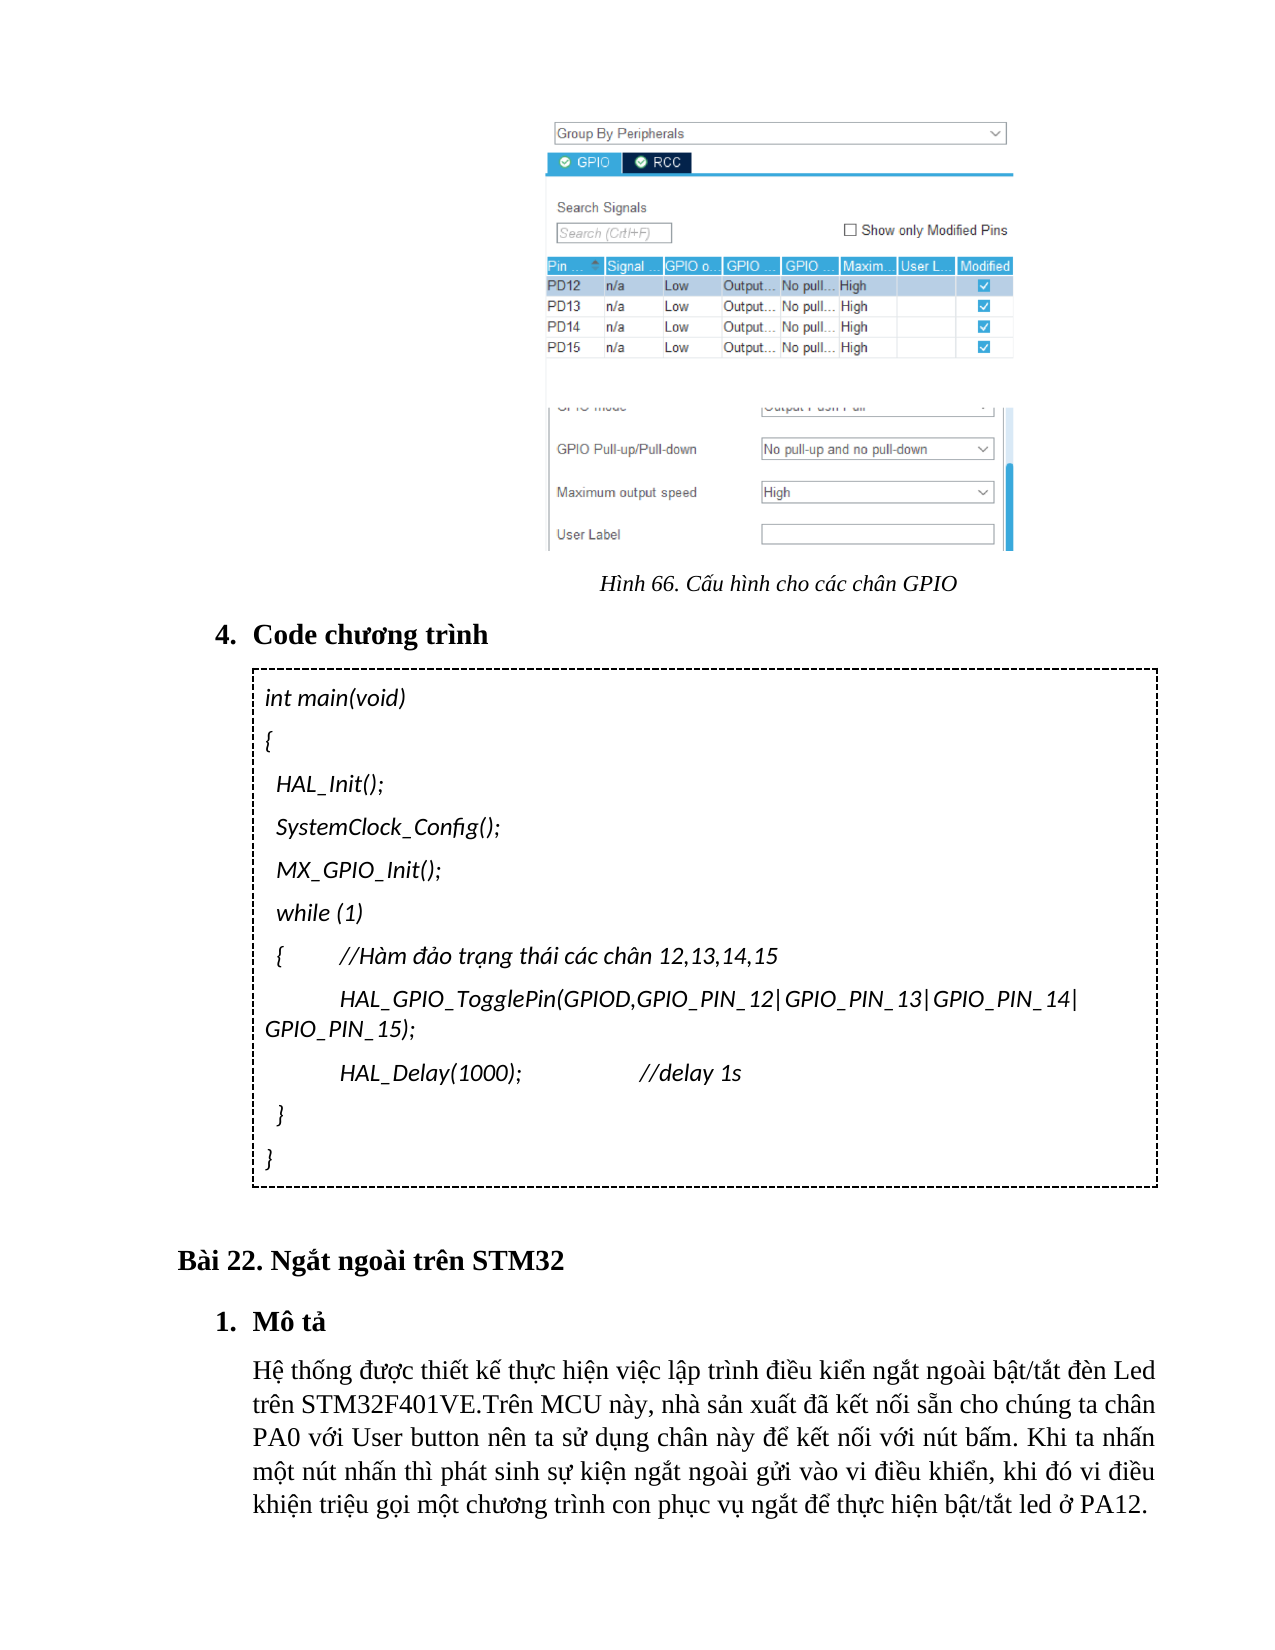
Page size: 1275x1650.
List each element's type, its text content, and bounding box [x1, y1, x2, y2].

subtitle Bài 22. Ngắt ngoài trên STM32 [177, 1243, 1157, 1277]
text Hệ thống được thiết kế thực hiện việc lập trình điều kiển ngắt ngoài bật/tắt đèn Led trên STM32F401VE.Trên MCU này, nhà sản xuất đã kết nối sẵn cho chúng ta chân PA0 với User button nên ta sử dụng chân này để kết nối với nút bấm. Khi ta nhấn một nút nhấn thì phát sinh sự kiện ngắt ngoài gửi vào vi điều khiển, khi đó vi điều khiện triệu gọi một chương trình con phục vụ ngắt để thực hiện bật/tắt led ở PA12. [252, 1354, 1157, 1520]
table_header int main(void) { HAL_Init(); SystemClock_Config(); MX_GPIO_Init(); while (1) { //Hàm đảo trạng thái các chân 12,13,14,15 HAL_GPIO_TogglePin(GPIOD,GPIO_PIN_12|GPIO_PIN_13|GPIO_PIN_14|GPIO_PIN_15); HAL_Delay(1000); //delay 1s } } [253, 668, 1157, 1186]
subtitle Mô tả [215, 1304, 1157, 1338]
text Hình . Cấu hình cho các chân GPIO [327, 570, 1157, 596]
subtitle Code chương trình [215, 617, 1157, 651]
picture [545, 118, 1014, 551]
